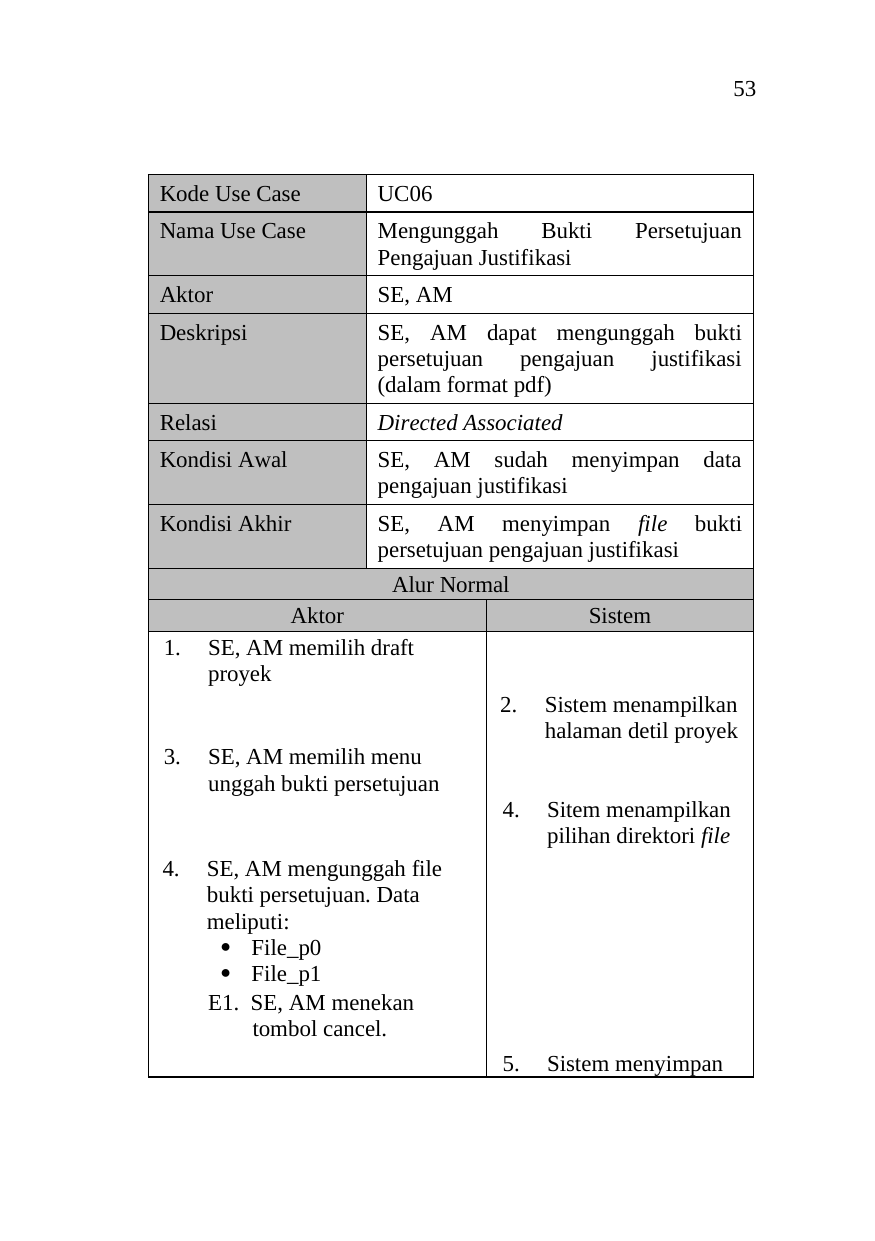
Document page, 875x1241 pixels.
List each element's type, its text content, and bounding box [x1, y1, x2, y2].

table_cell Aktor [149, 276, 366, 313]
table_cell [487, 632, 753, 1076]
table_cell Kondisi Akhir [149, 505, 366, 568]
table_cell Alur Normal [149, 569, 753, 599]
table_cell SE, AM dapat mengunggah bukti persetujuan pengajuan justifikasi (dalam format pdf) [367, 314, 753, 403]
table_cell Kondisi Awal [149, 441, 366, 504]
table_cell SE, AM sudah menyimpan data pengajuan justifikasi [367, 441, 753, 504]
table_cell Relasi [149, 404, 366, 440]
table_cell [149, 632, 486, 1076]
table_cell Mengunggah Bukti Persetujuan Pengajuan Justifikasi [367, 213, 753, 275]
table_cell Deskripsi [149, 314, 366, 403]
table_cell Aktor [149, 600, 486, 631]
table_cell Directed Associated [367, 404, 753, 440]
table_cell SE, AM [367, 276, 753, 313]
table_header UC06 [367, 175, 753, 211]
table_header Kode Use Case [149, 175, 366, 211]
table_cell SE, AM menyimpan file bukti persetujuan pengajuan justifikasi [367, 505, 753, 568]
table_cell Sistem [487, 600, 753, 631]
table_cell Nama Use Case [149, 213, 366, 275]
